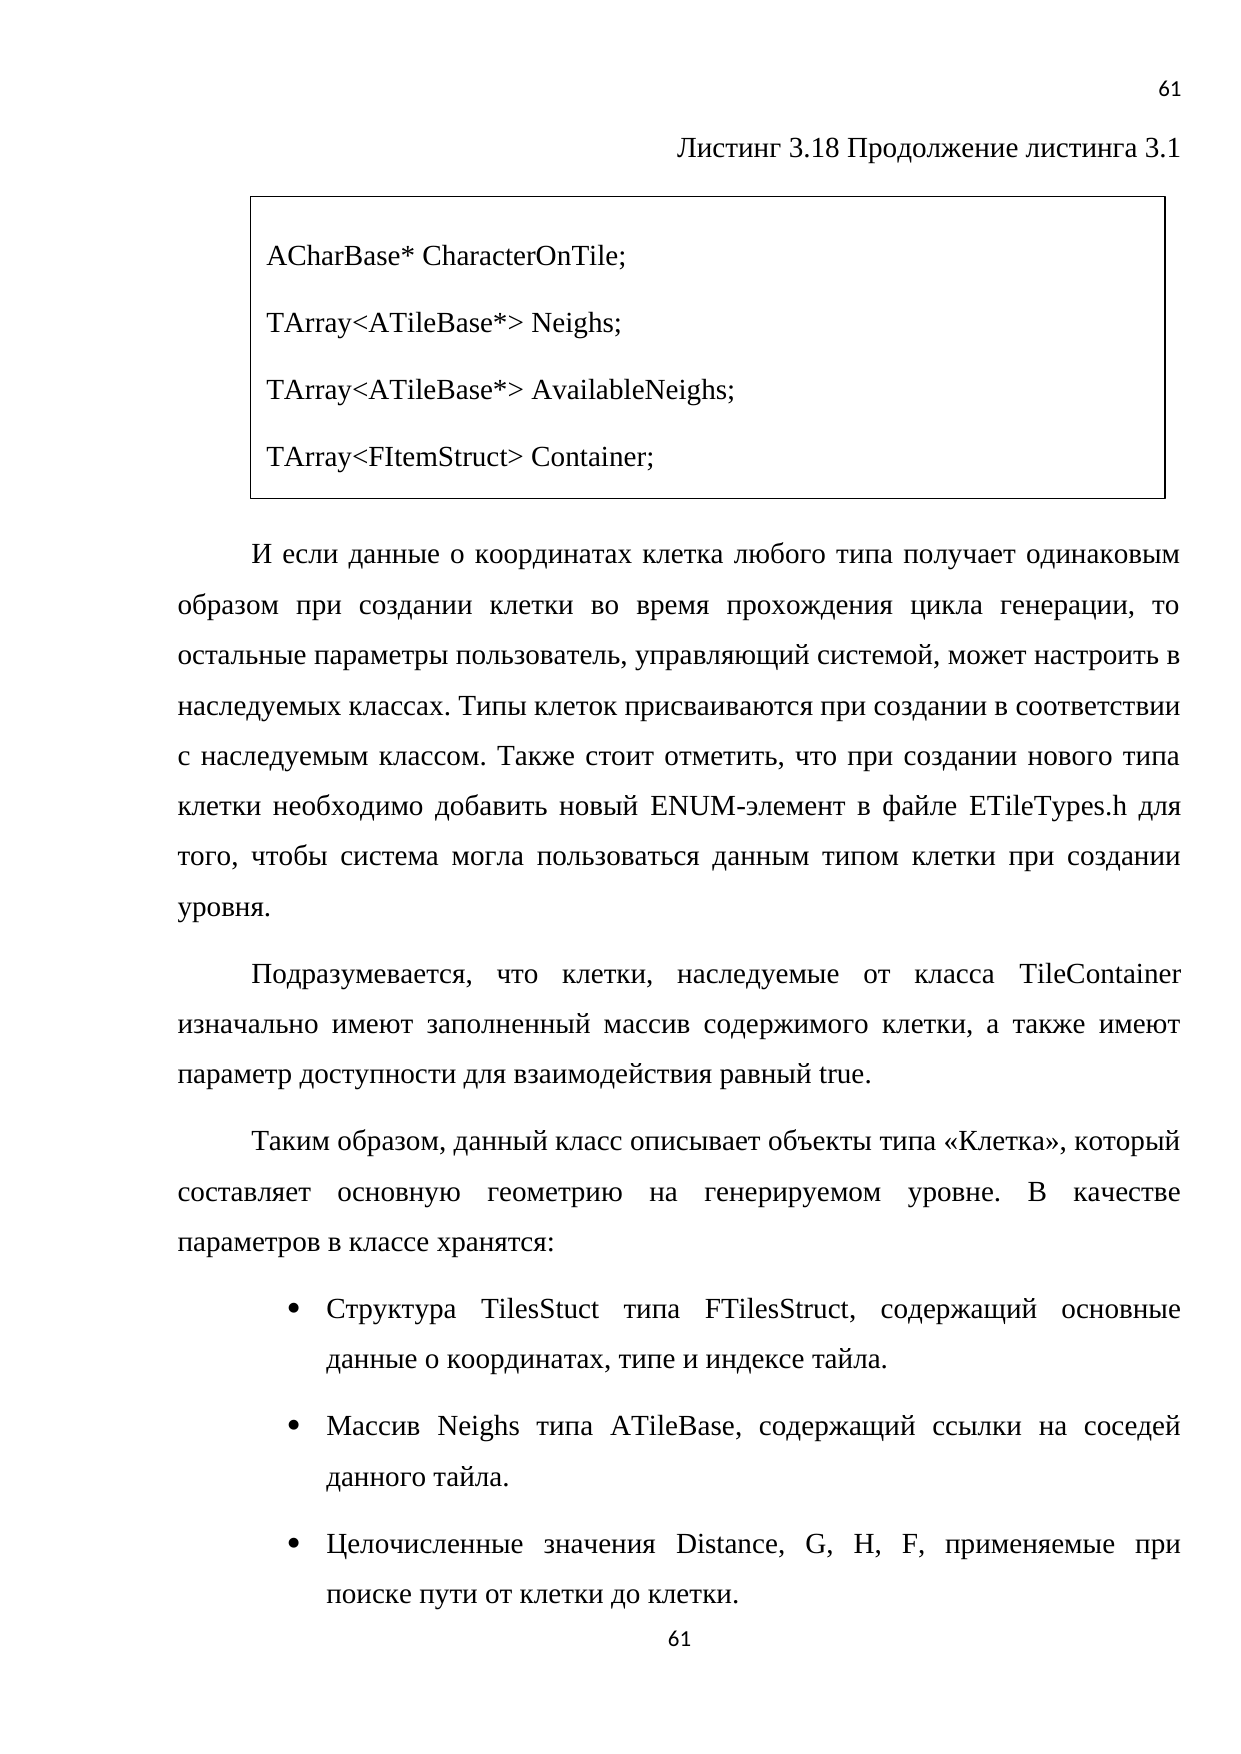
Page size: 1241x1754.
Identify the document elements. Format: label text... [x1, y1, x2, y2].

text Таким образом, данный класс описывает объекты типа «Клетка», который составляет основную геометрию на генерируемом уровне. В качестве параметров в классе хранятся: [177, 1123, 1181, 1258]
text Подразумевается, что клетки, наследуемые от класса TileContainer изначально имеют заполненный массив содержимого клетки, а также имеют параметр доступности для взаимодействия равный true. [177, 956, 1181, 1090]
list Структура TilesStuct типа FTilesStruct, содержащий основные данные о координатах, типе и индексе тайла. [288, 1291, 1181, 1375]
list Целочисленные значения Distance, G, H, F, применяемые при поиске пути от клетки до клетки. [288, 1526, 1181, 1610]
list Массив Neighs типа ATileBase, содержащий ссылки на соседей данного тайла. [288, 1408, 1181, 1492]
text И если данные о координатах клетка любого типа получает одинаковым образом при создании клетки во время прохождения цикла генерации, то остальные параметры пользователь, управляющий системой, может настроить в наследуемых классах. Типы клеток присваиваются при создании в соответствии с наследуемым классом. Также стоит отметить, что при создании нового типа клетки необходимо добавить новый ENUM-элемент в файле ETileTypes.h для того, чтобы система могла пользоваться данным типом клетки при создании уровня. [177, 537, 1181, 922]
